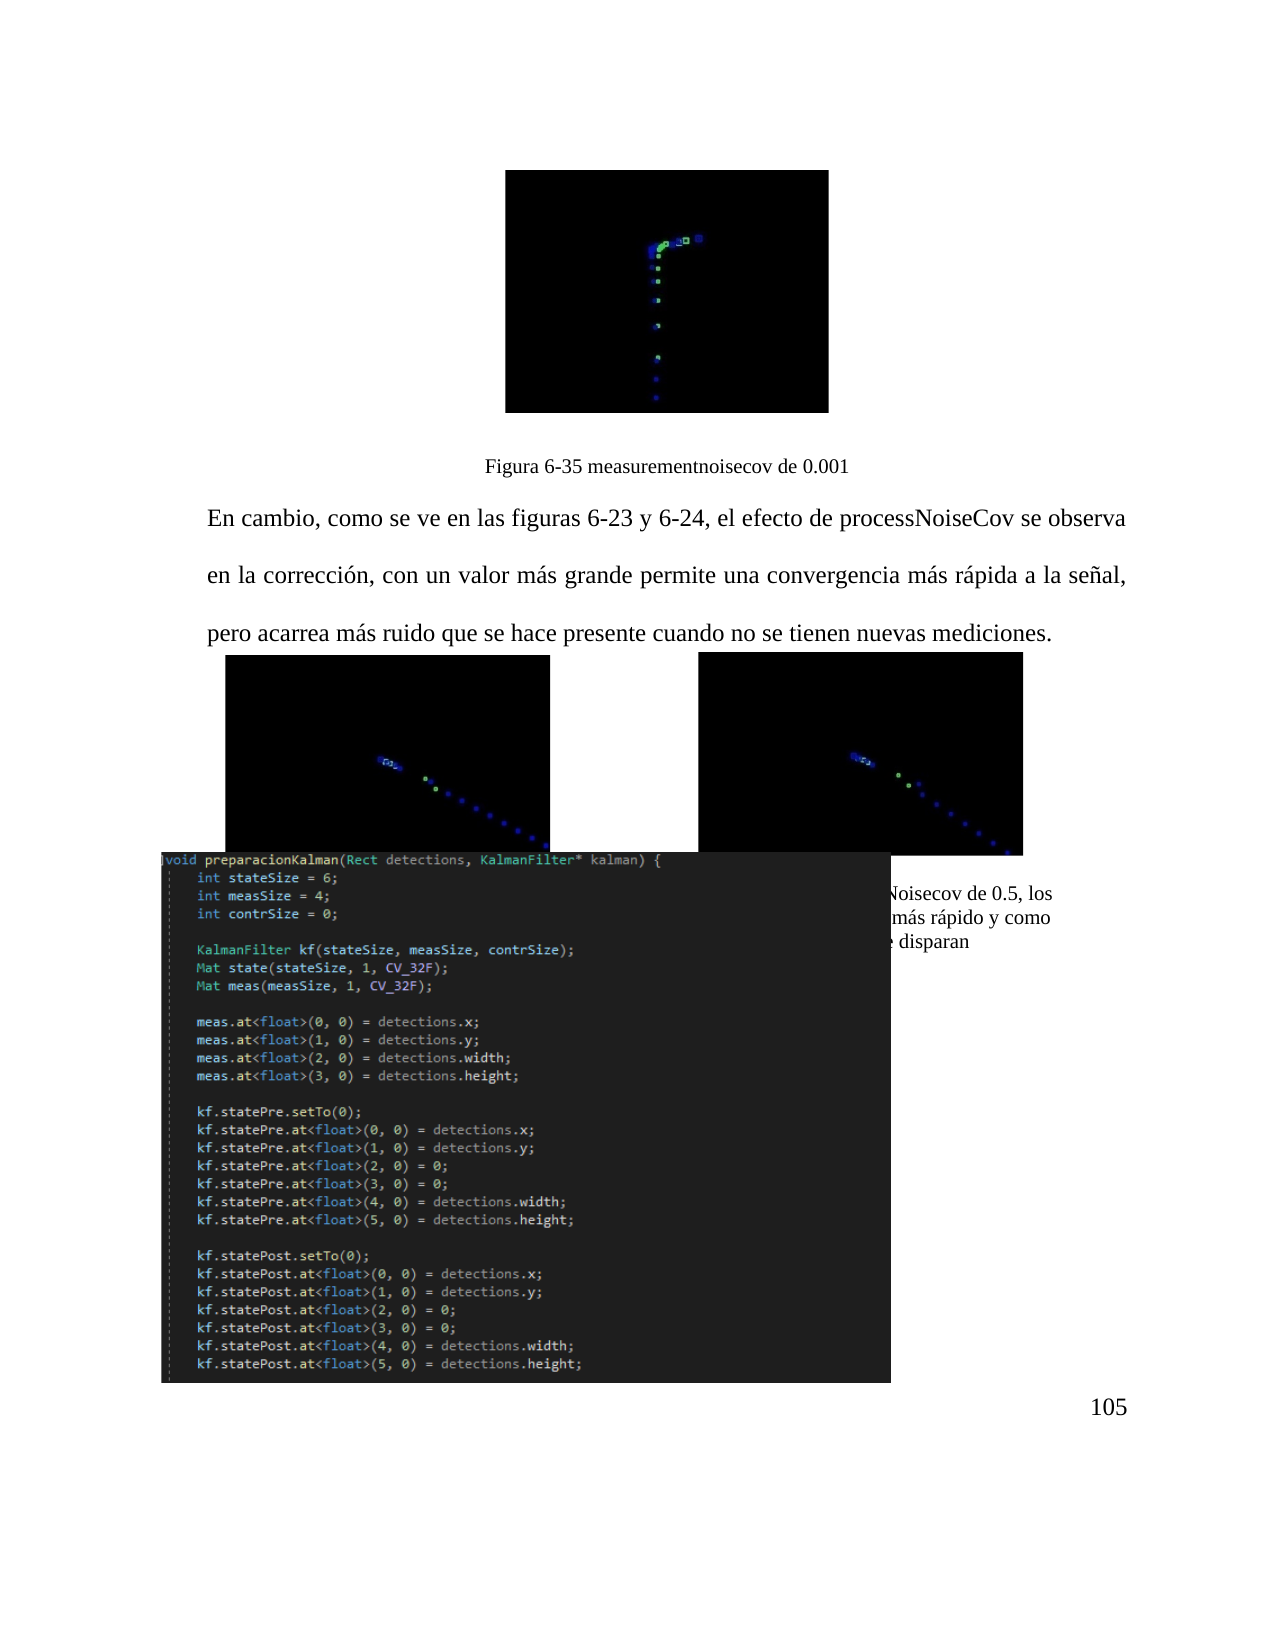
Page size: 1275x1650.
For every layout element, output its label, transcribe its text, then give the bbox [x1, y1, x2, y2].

text Figura - measurementnoisecov de 0.001 [207, 454, 1127, 478]
text En cambio, como se ve en las figuras 6-23 y 6-24, el efecto de processNoiseCov se observa en la corrección, con un valor más grande permite una convergencia más rápida a la señal, pero acarrea más ruido que se hace presente cuando no se tienen nuevas mediciones. [207, 503, 1127, 647]
picture [505, 170, 829, 413]
picture [161, 652, 1024, 1383]
